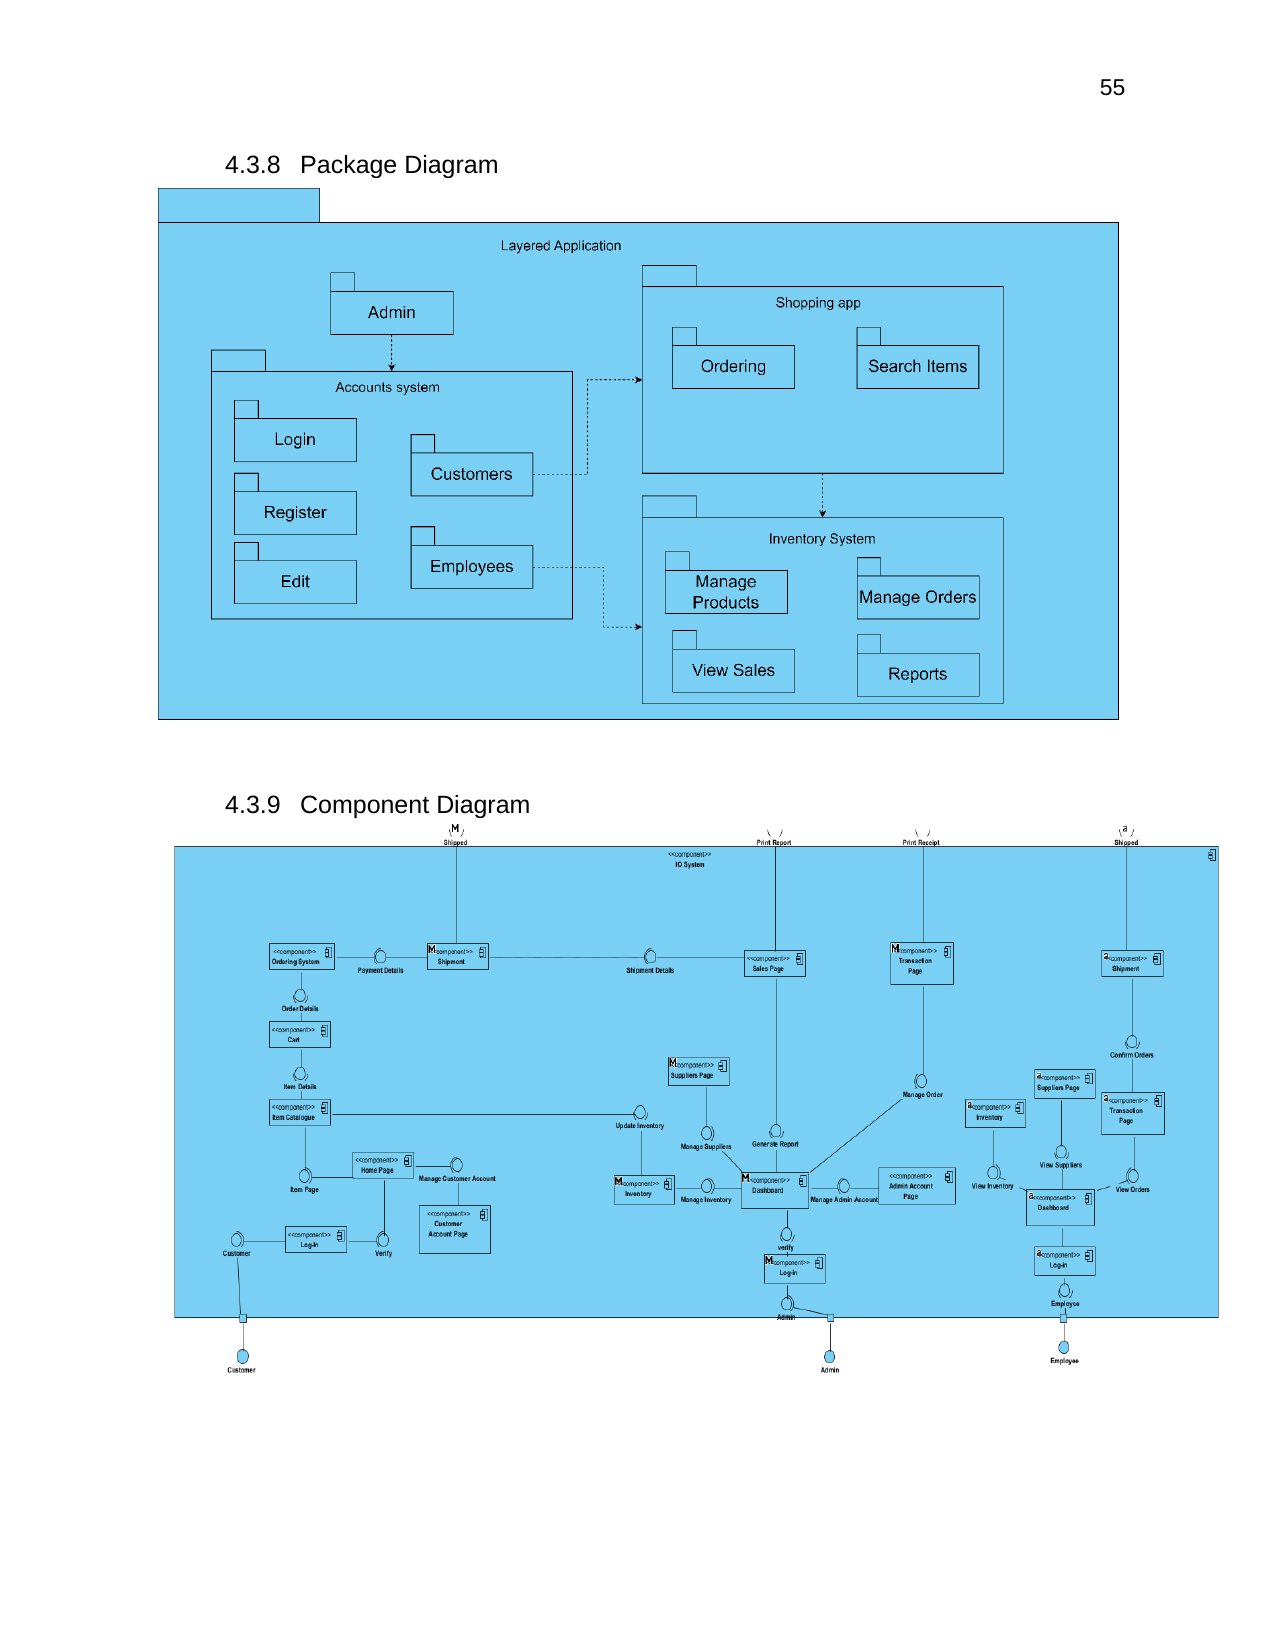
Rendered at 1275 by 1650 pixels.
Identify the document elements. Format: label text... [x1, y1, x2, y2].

subtitle Component Diagram [225, 790, 1125, 819]
picture [150, 181, 1125, 727]
subtitle Package Diagram [225, 150, 1125, 179]
